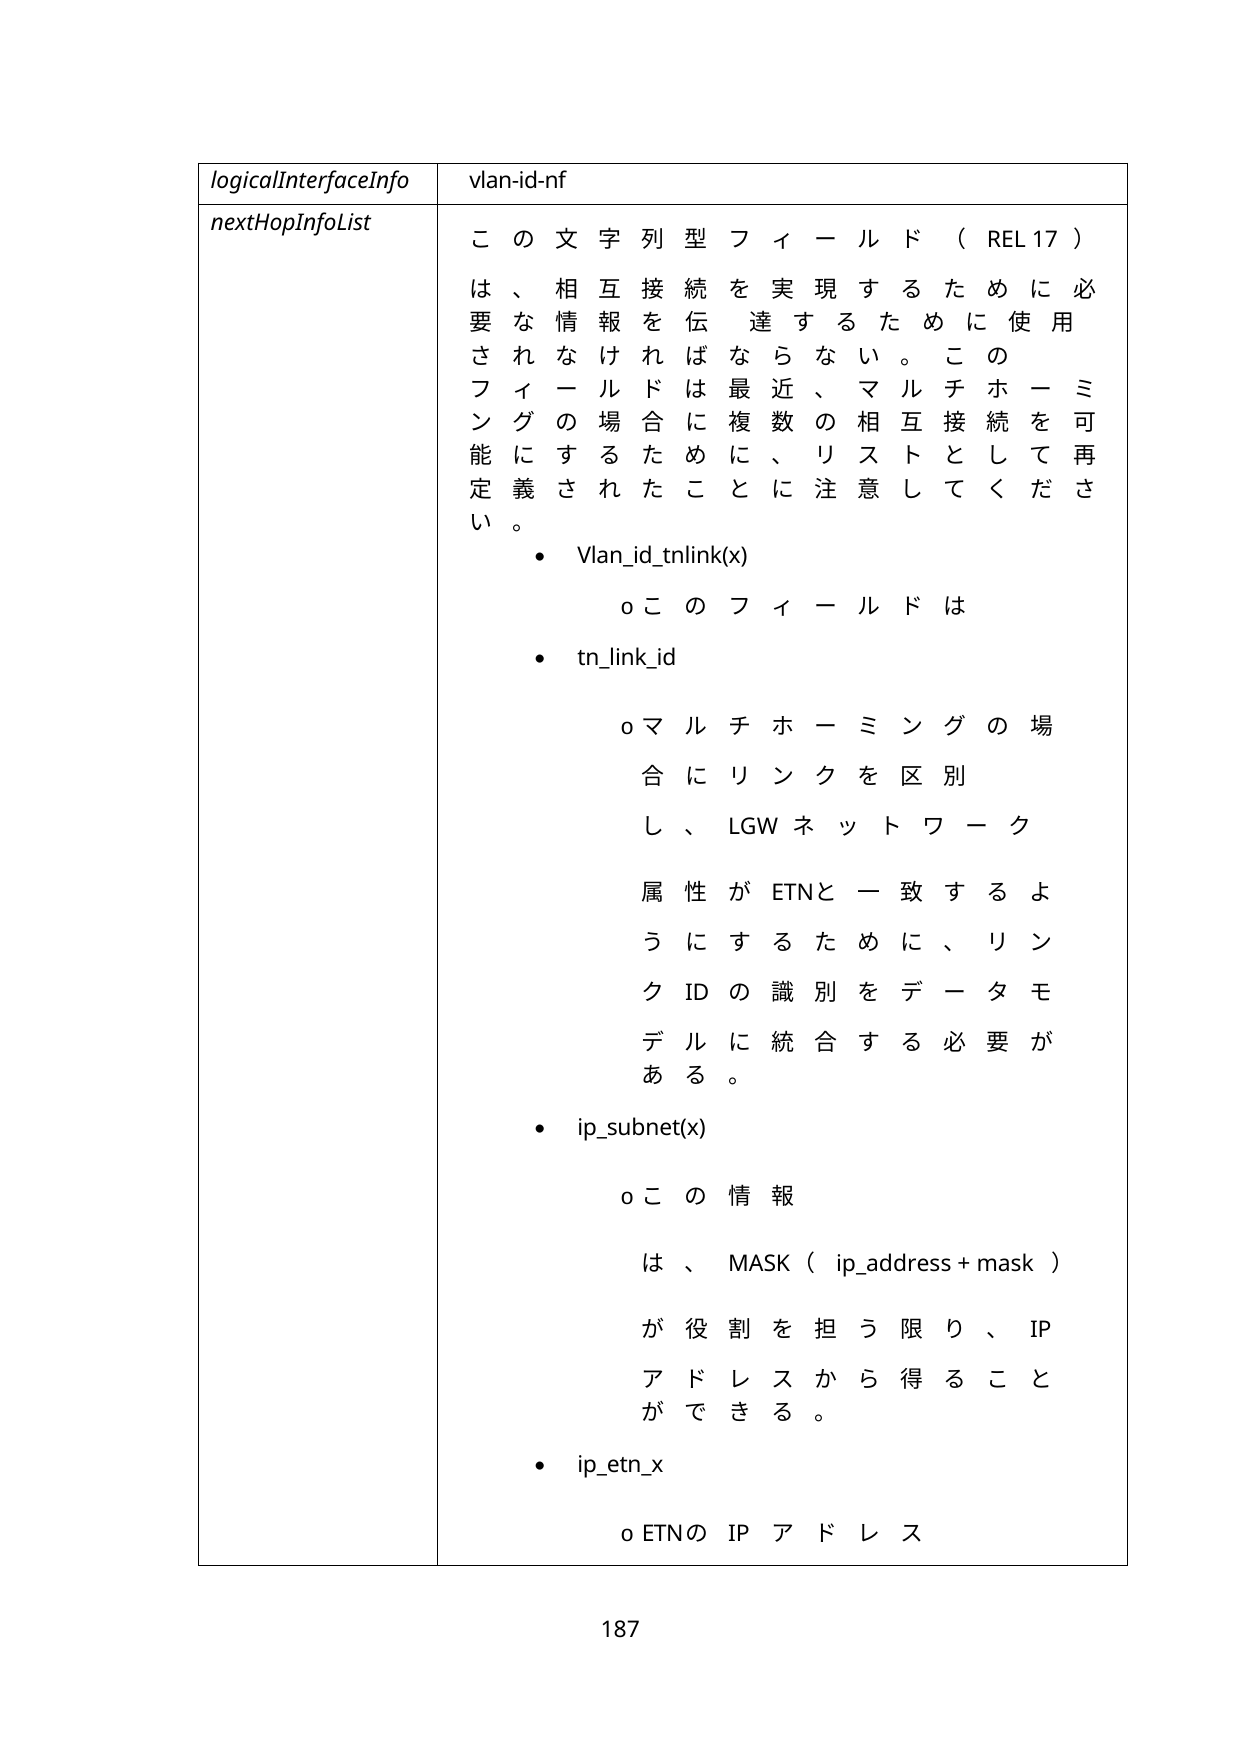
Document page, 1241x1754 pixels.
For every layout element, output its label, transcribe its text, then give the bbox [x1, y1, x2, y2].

table_cell vlan-id-nf [438, 164, 1127, 203]
table_cell nextHopInfoList [199, 205, 437, 1565]
table_cell logicalInterfaceInfo [199, 164, 437, 203]
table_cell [438, 205, 1127, 1565]
